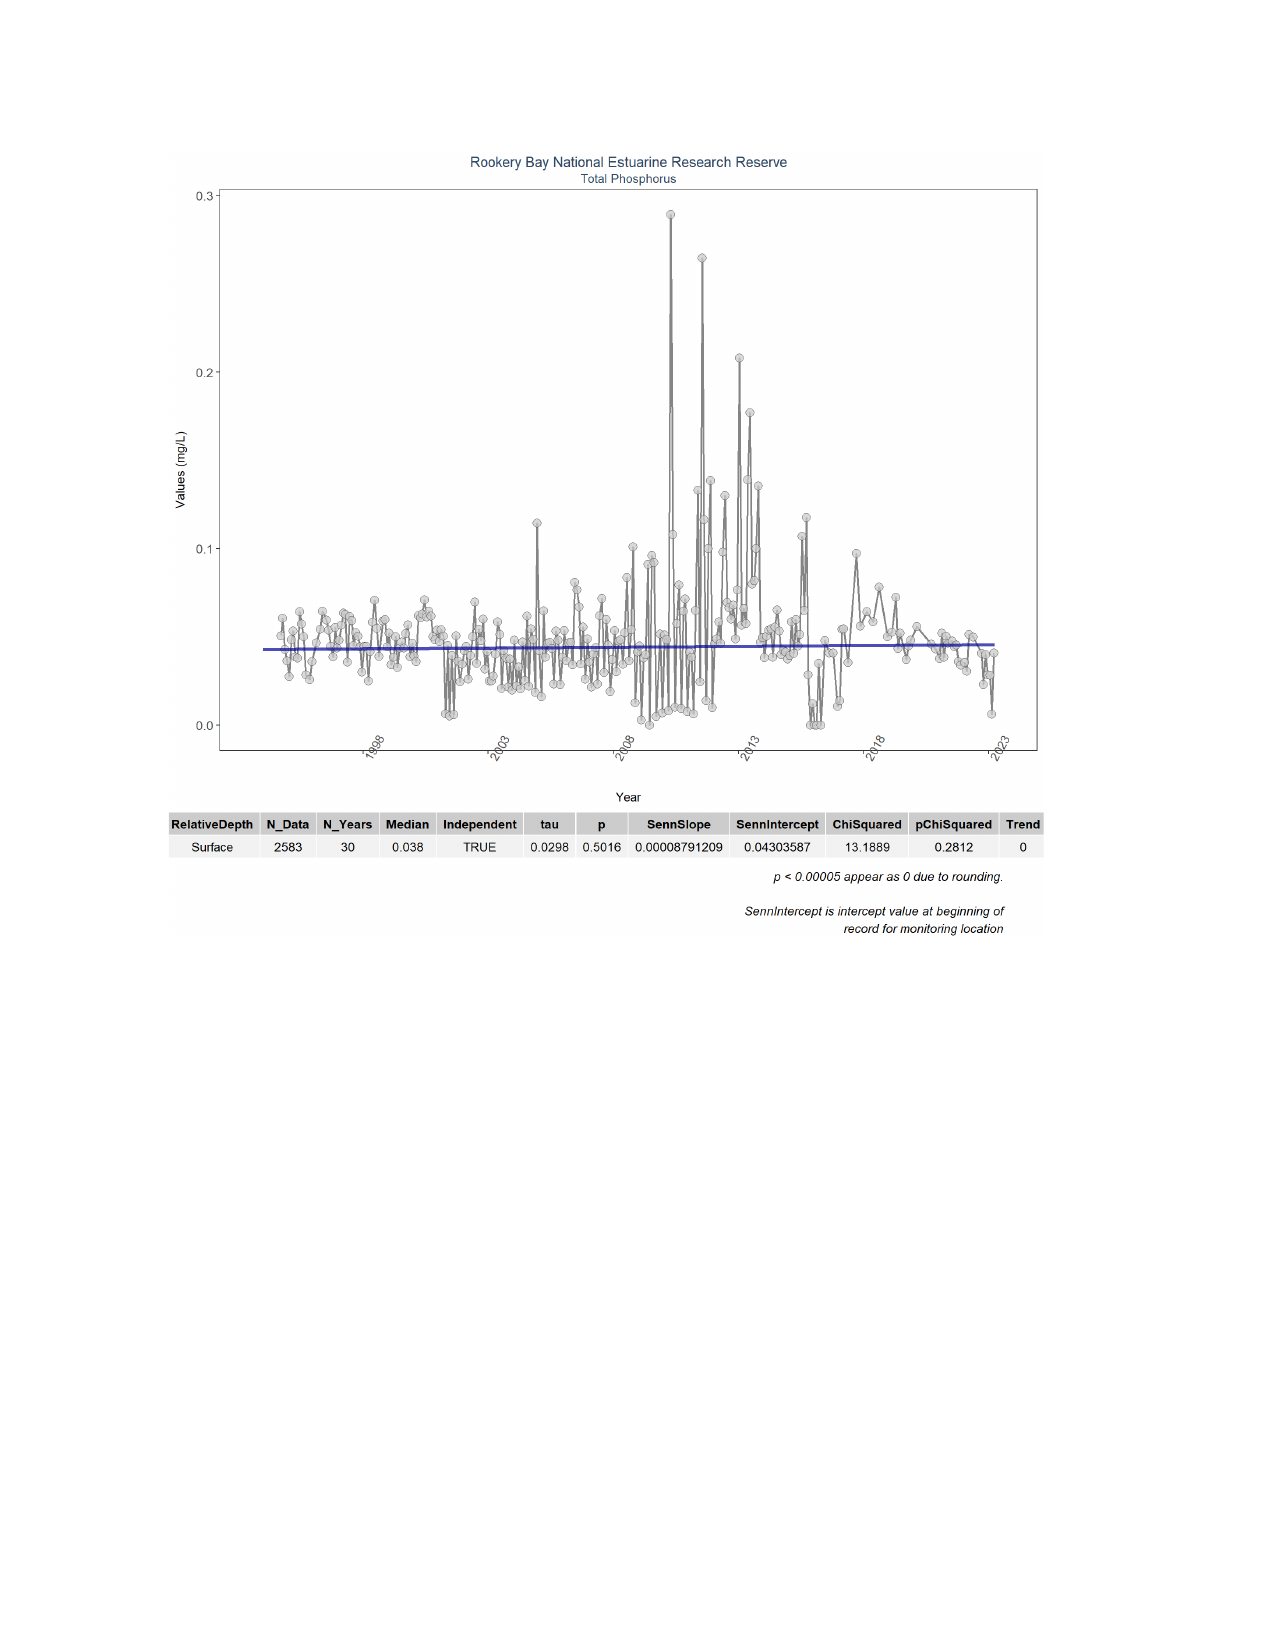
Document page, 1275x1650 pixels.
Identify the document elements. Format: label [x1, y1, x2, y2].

picture [168, 150, 1044, 938]
